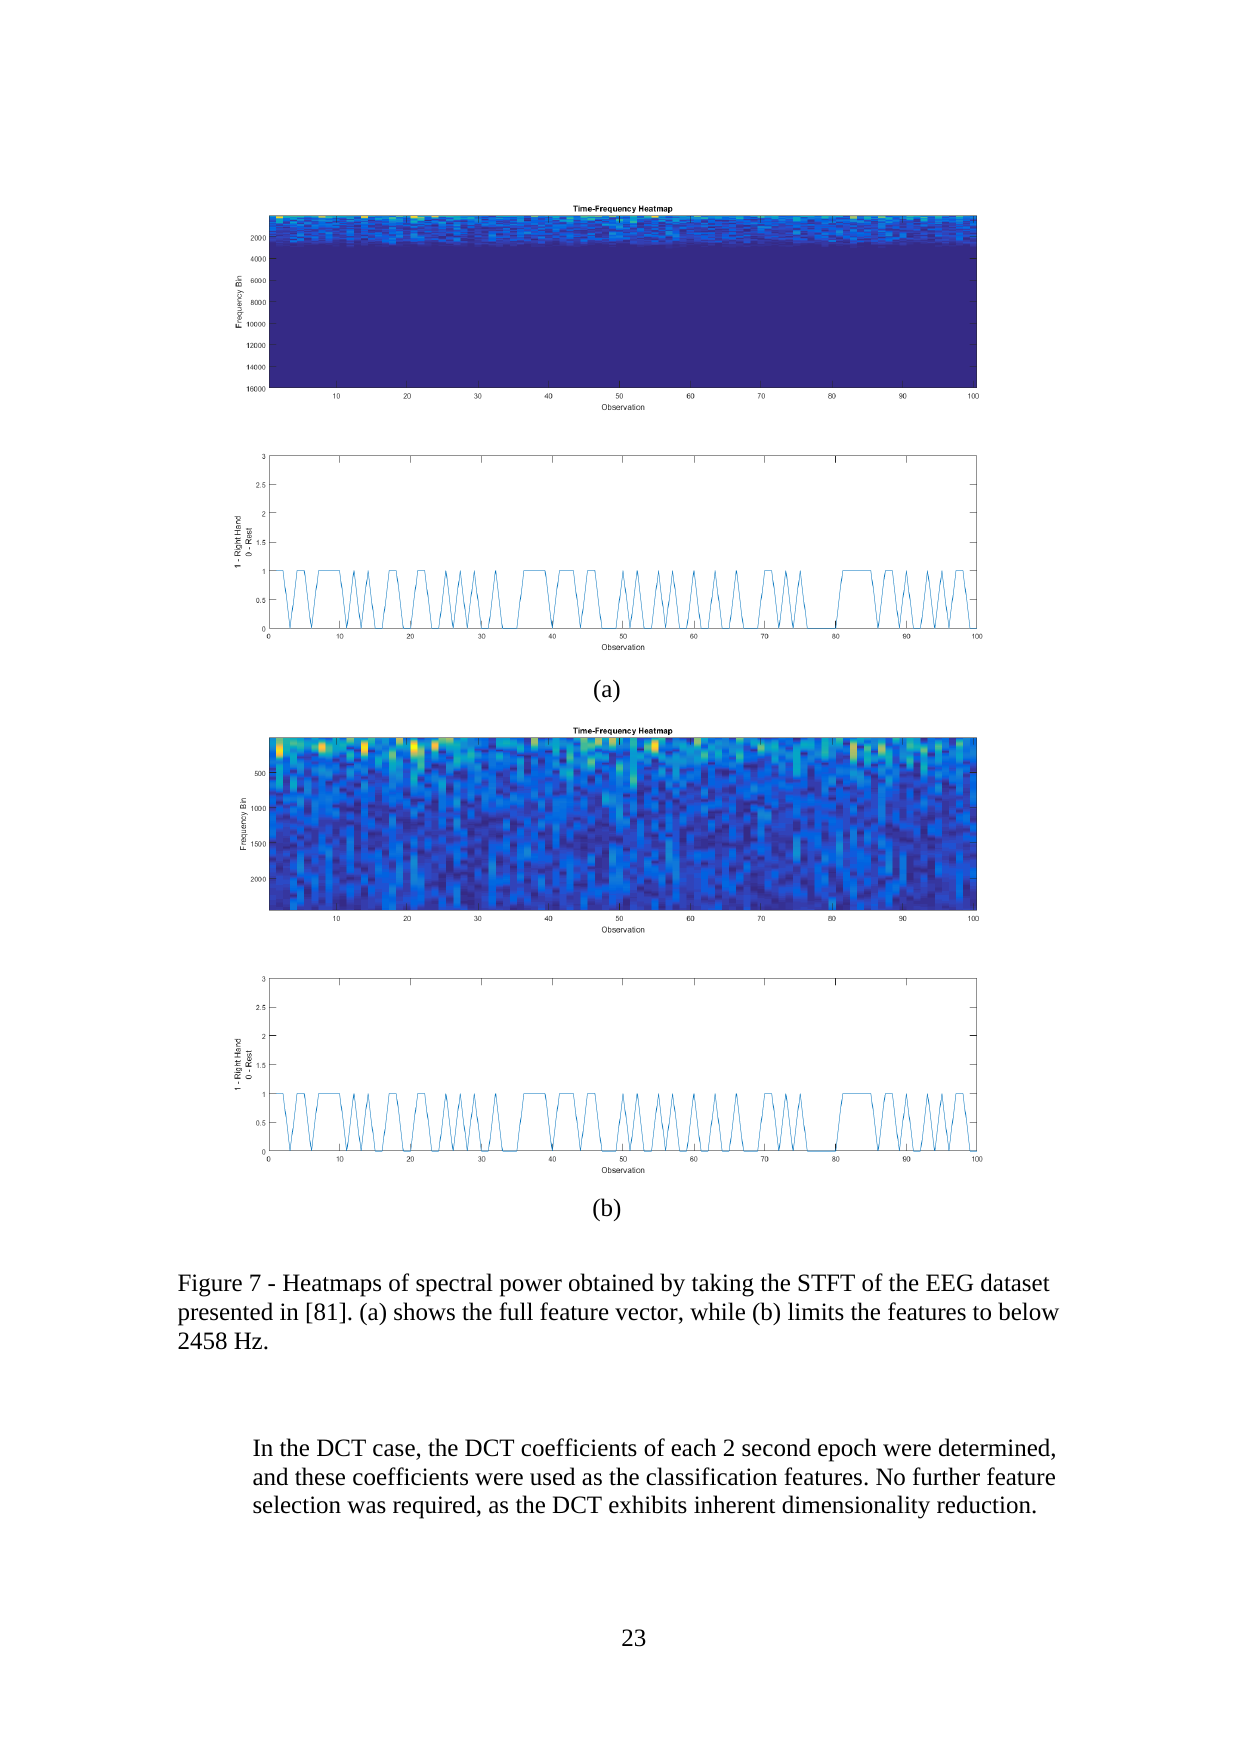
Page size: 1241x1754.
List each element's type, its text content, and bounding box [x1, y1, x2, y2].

text In the DCT case, the DCT coefficients of each 2 second epoch were determined, and these coefficients were used as the classification features. No further feature selection was required, as the DCT exhibits inherent dimensionality reduction. [252, 1433, 1090, 1519]
picture [150, 177, 1064, 684]
text Figure - Heatmaps of spectral power obtained by taking the STFT of the EEG dataset presented in [81]. (a) shows the full feature vector, while (b) limits the features to below 2458 Hz. [177, 1268, 1090, 1355]
picture [150, 699, 1064, 1207]
